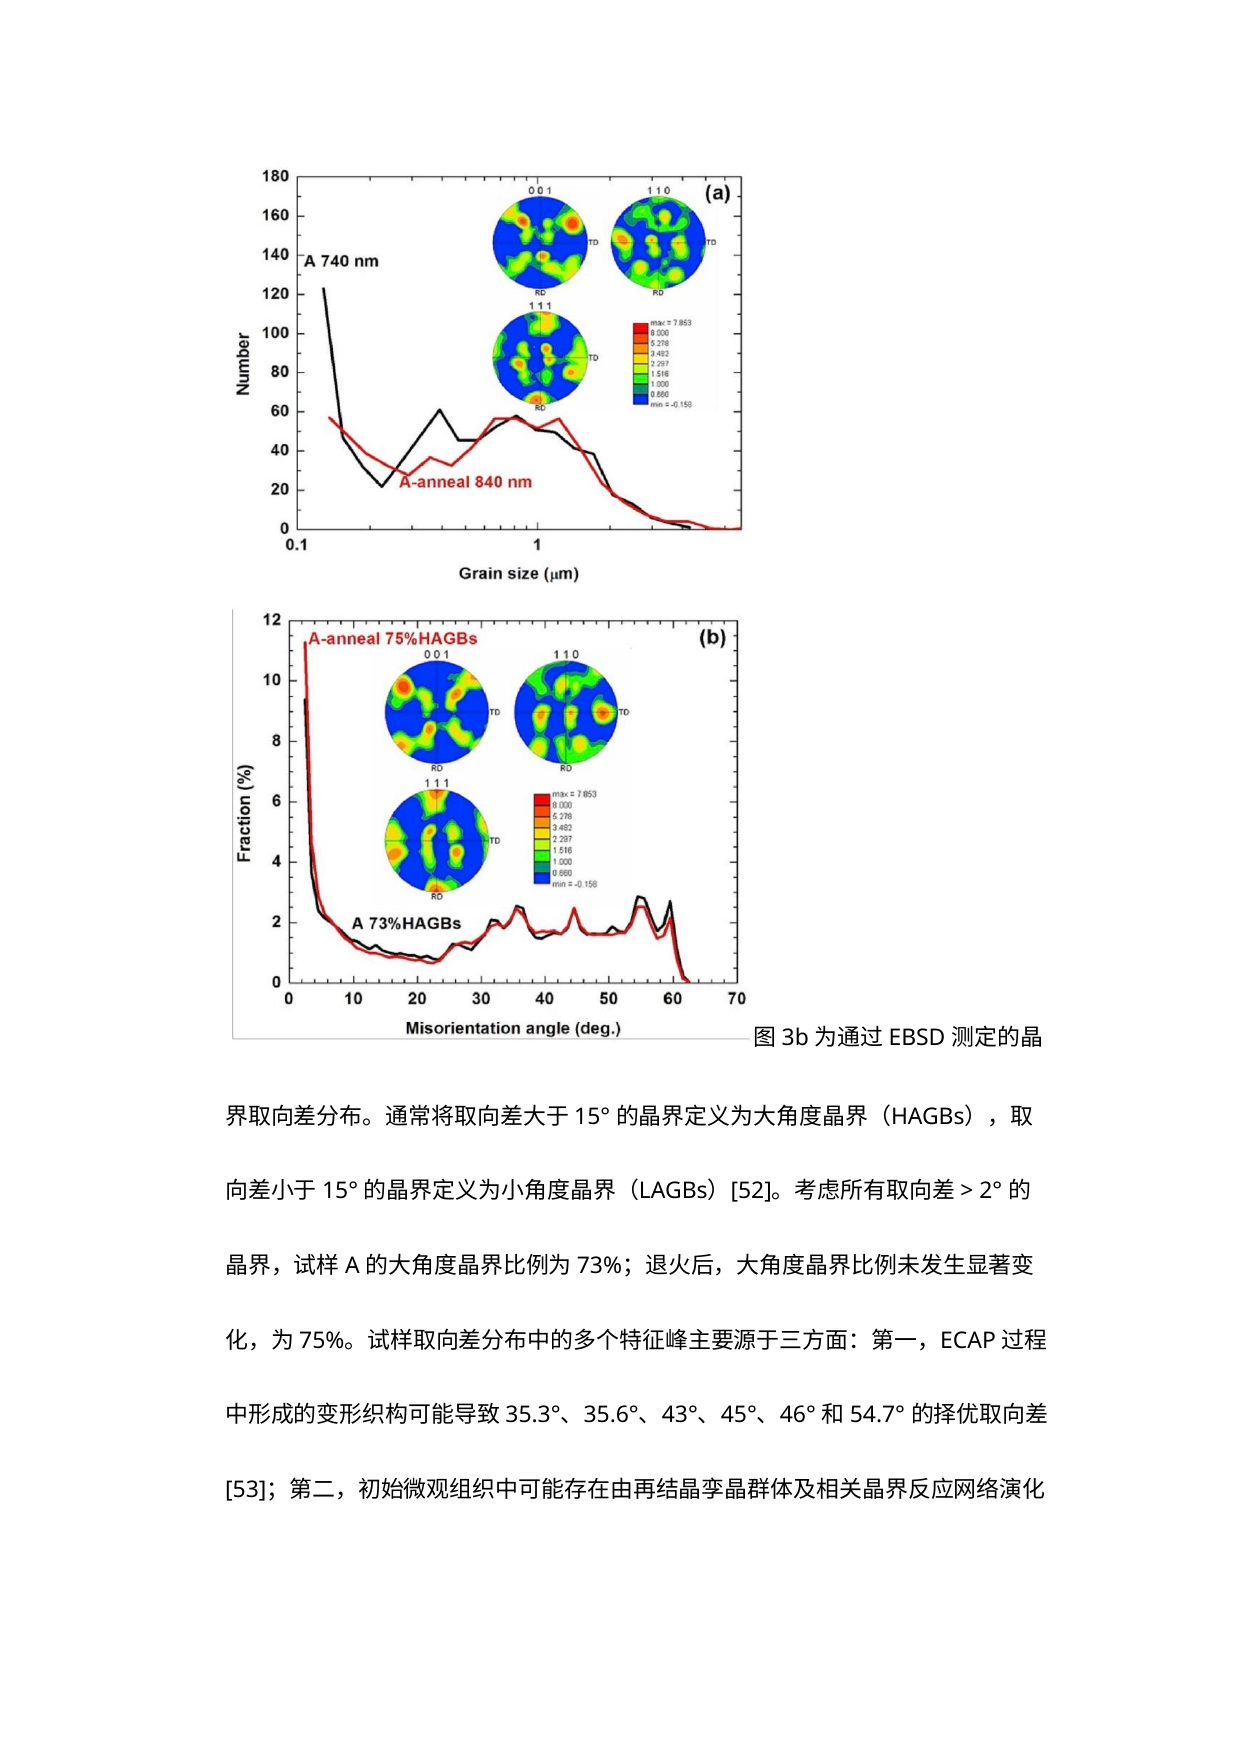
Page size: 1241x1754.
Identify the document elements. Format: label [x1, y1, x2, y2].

list [187, 162, 1053, 1520]
picture [225, 162, 754, 1046]
